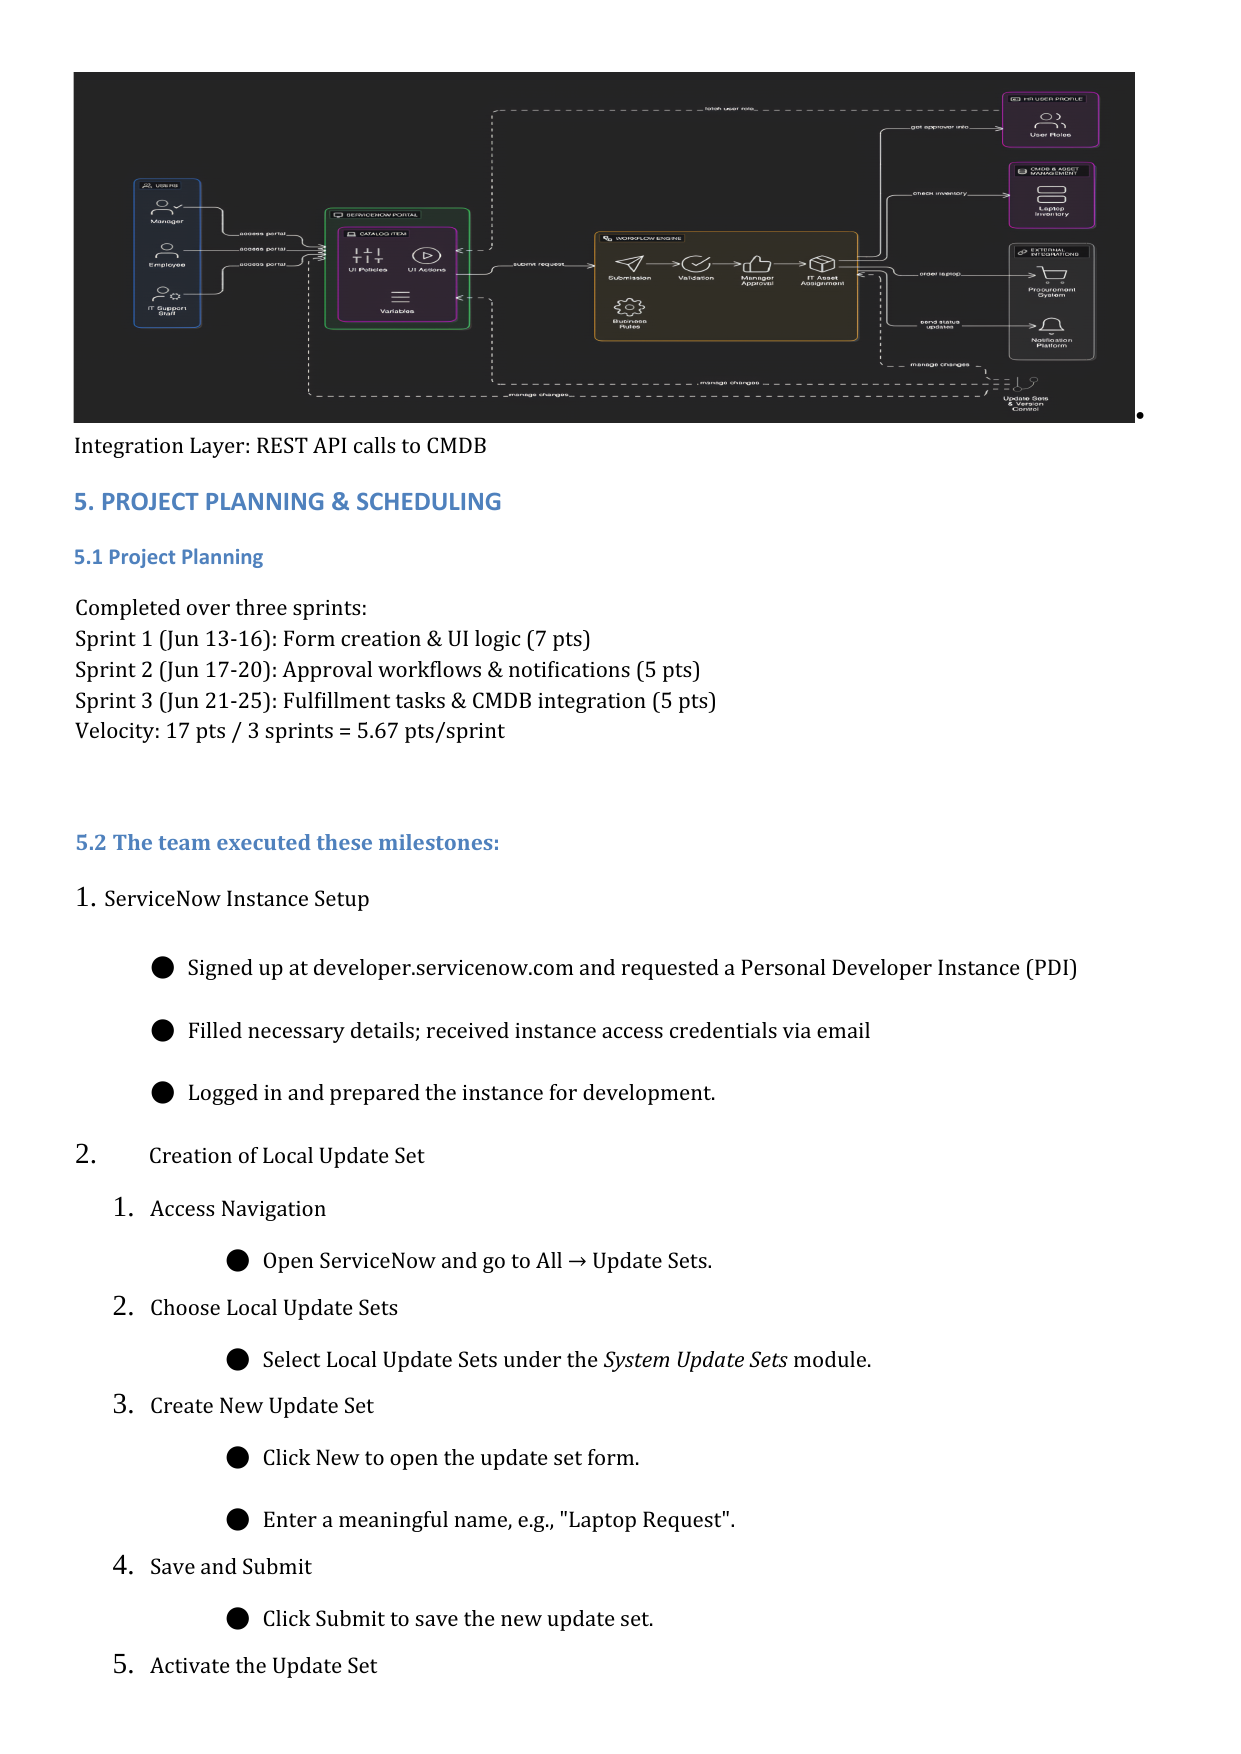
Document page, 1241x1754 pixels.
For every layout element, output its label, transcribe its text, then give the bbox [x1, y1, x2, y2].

picture [73, 72, 1135, 423]
text 5.2 The team executed these milestones: [75, 829, 1166, 856]
list Create New Update Set [112, 1386, 1166, 1420]
list Filled necessary details; received instance access credentials via email [150, 995, 1166, 1055]
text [74, 73, 1166, 459]
text Completed over three sprints: Sprint 1 (Jun 13-16): Form creation & UI logic (7 pts) Sprint 2 (Jun 17-20): Approval workflows & notifications (5 pts) Sprint 3 (Jun 21-25): Fulfillment tasks & CMDB integration (5 pts) Velocity: 17 pts / 3 sprints = 5.67 pts/sprint [75, 594, 1166, 806]
list Click New to open the update set form. [225, 1422, 1166, 1482]
list Logged in and prepared the instance for development. [150, 1057, 1166, 1117]
list Select Local Update Sets under the System Update Sets module. [225, 1324, 1166, 1384]
subtitle 5.1 Project Planning [74, 542, 1166, 570]
list Creation of Local Update Set [75, 1136, 1166, 1170]
list Save and Submit [112, 1547, 1166, 1581]
subtitle 5. PROJECT PLANNING & SCHEDULING [74, 484, 1166, 517]
list Open ServiceNow and go to All → Update Sets. [225, 1225, 1166, 1285]
list ServiceNow Instance Setup [75, 879, 1166, 912]
list Enter a meaningful name, e.g., "Laptop Request". [225, 1485, 1166, 1544]
list Activate the Update Set [112, 1646, 1166, 1679]
list Signed up at developer.servicenow.com and requested a Personal Developer Instance (PDI) [150, 932, 1166, 992]
list Click Submit to save the new update set. [225, 1583, 1166, 1643]
list Access Navigation [112, 1189, 1166, 1223]
list Choose Local Update Sets [112, 1288, 1166, 1321]
